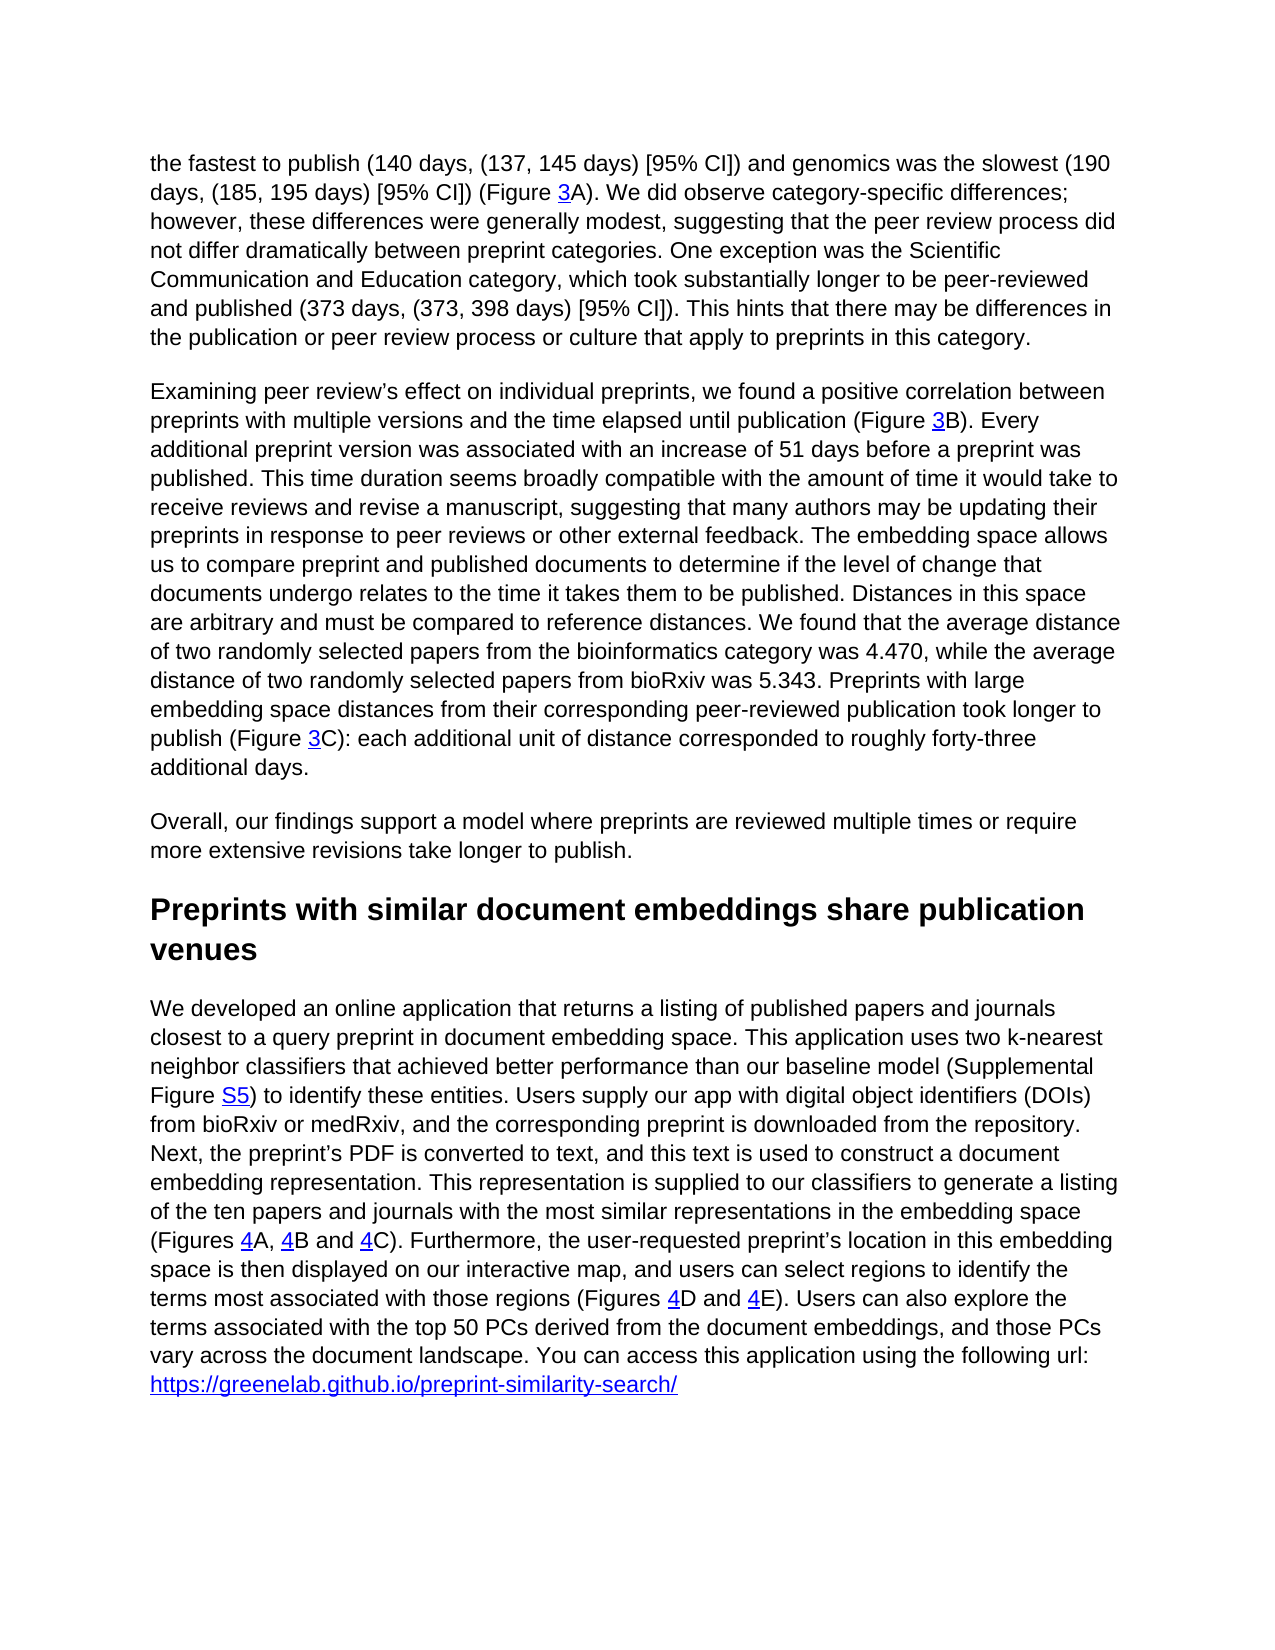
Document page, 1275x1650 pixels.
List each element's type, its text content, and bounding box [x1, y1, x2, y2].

text Overall, our findings support a model where preprints are reviewed multiple times or require more extensive revisions take longer to publish. [150, 808, 1125, 863]
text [150, 150, 1125, 350]
subtitle Preprints with similar document embeddings share publication venues [150, 891, 1125, 966]
text Examining peer review’s effect on individual preprints, we found a positive correlation between preprints with multiple versions and the time elapsed until publication (Figure 3B). Every additional preprint version was associated with an increase of 51 days before a preprint was published. This time duration seems broadly compatible with the amount of time it would take to receive reviews and revise a manuscript, suggesting that many authors may be updating their preprints in response to peer reviews or other external feedback. The embedding space allows us to compare preprint and published documents to determine if the level of change that documents undergo relates to the time it takes them to be published. Distances in this space are arbitrary and must be compared to reference distances. We found that the average distance of two randomly selected papers from the bioinformatics category was 4.470, while the average distance of two randomly selected papers from bioRxiv was 5.343. Preprints with large embedding space distances from their corresponding peer-reviewed publication took longer to publish (Figure 3C): each additional unit of distance corresponded to roughly forty-three additional days. [150, 378, 1125, 781]
text We developed an online application that returns a listing of published papers and journals closest to a query preprint in document embedding space. This application uses two k-nearest neighbor classifiers that achieved better performance than our baseline model (Supplemental Figure S5) to identify these entities. Users supply our app with digital object identifiers (DOIs) from bioRxiv or medRxiv, and the corresponding preprint is downloaded from the repository. Next, the preprint’s PDF is converted to text, and this text is used to construct a document embedding representation. This representation is supplied to our classifiers to generate a listing of the ten papers and journals with the most similar representations in the embedding space (Figures 4A, 4B and 4C). Furthermore, the user-requested preprint’s location in this embedding space is then displayed on our interactive map, and users can select regions to identify the terms most associated with those regions (Figures 4D and 4E). Users can also explore the terms associated with the top 50 PCs derived from the document embeddings, and those PCs vary across the document landscape. You can access this application using the following url: https://greenelab.github.io/preprint-similarity-search/ [150, 995, 1125, 1398]
